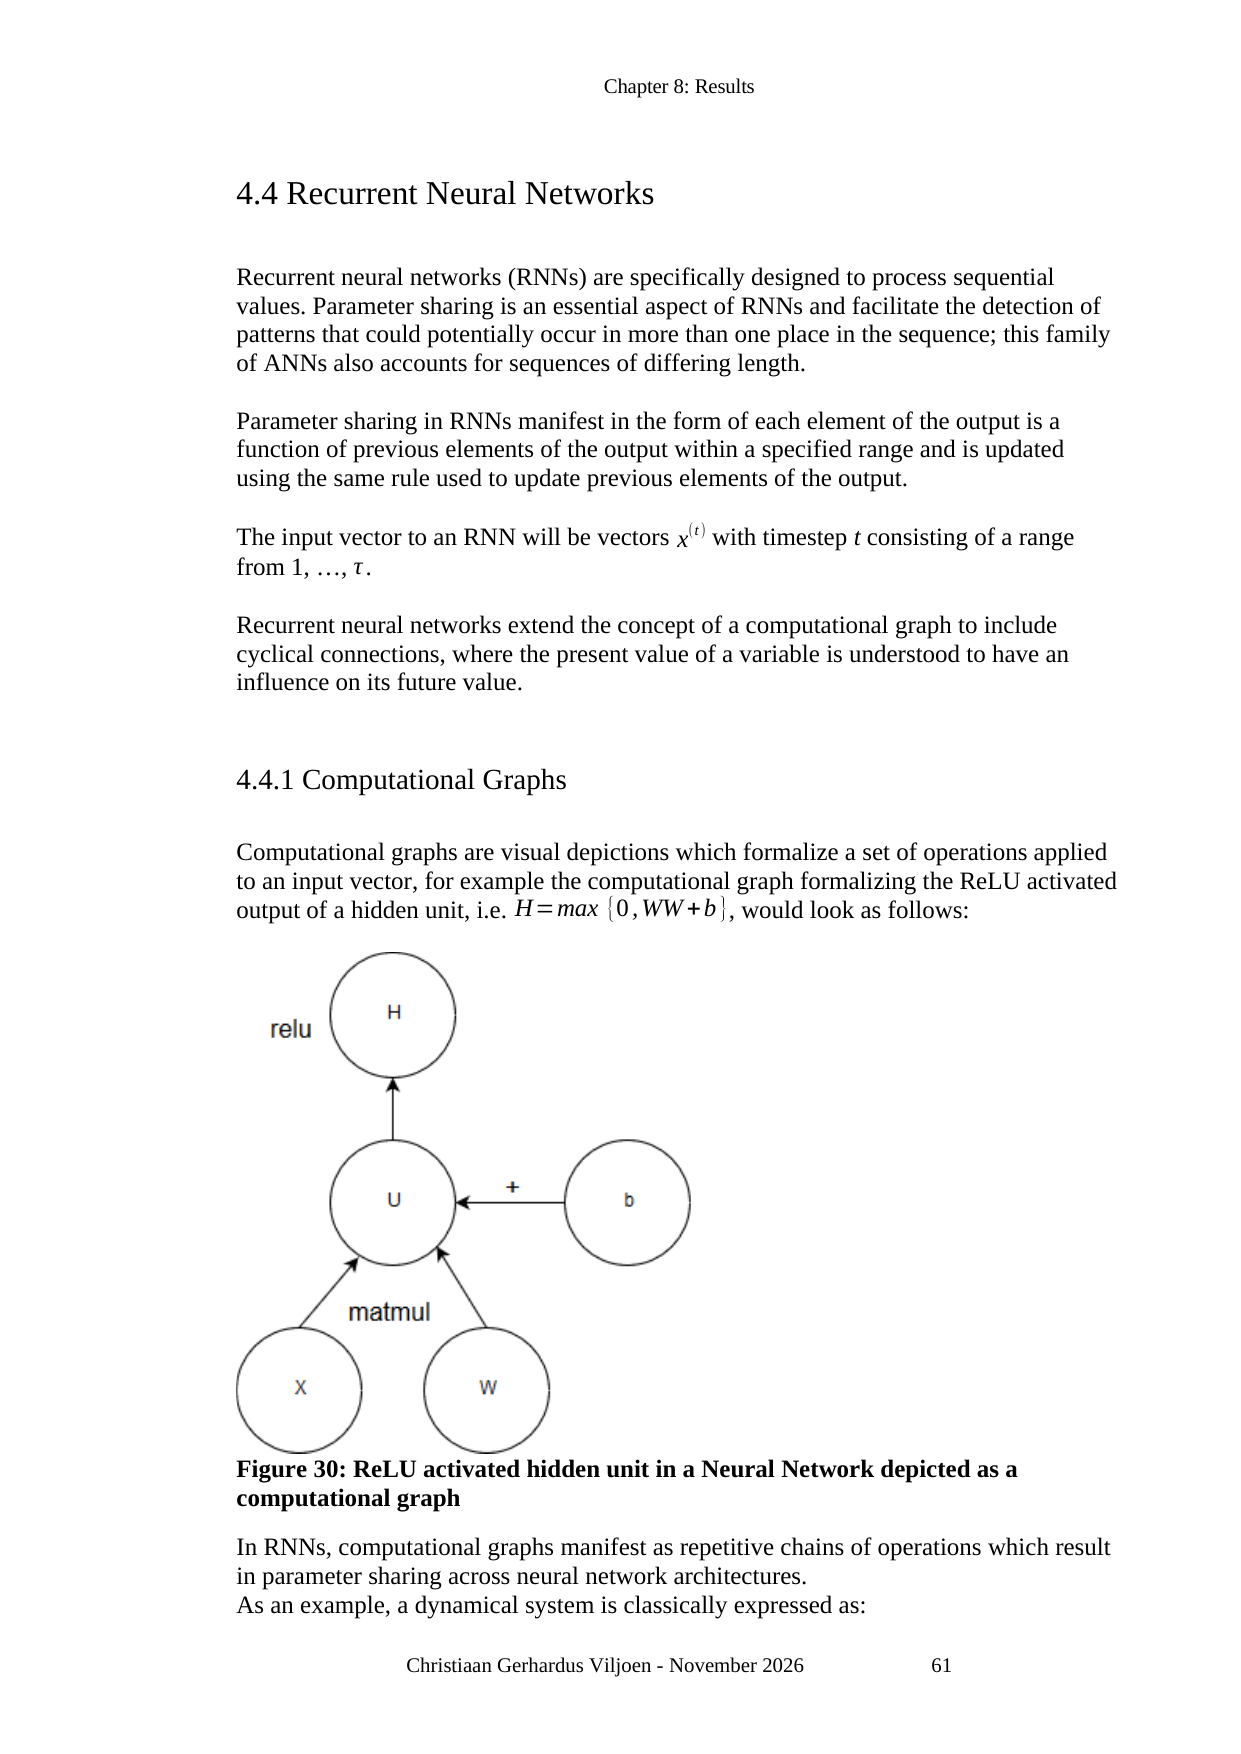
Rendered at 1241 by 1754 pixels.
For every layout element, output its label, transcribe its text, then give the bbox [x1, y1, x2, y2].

text Recurrent neural networks (RNNs) are specifically designed to process sequential values. Parameter sharing is an essential aspect of RNNs and facilitate the detection of patterns that could potentially occur in more than one place in the sequence; this family of ANNs also accounts for sequences of differing length. [236, 262, 1122, 377]
text The input vector to an RNN will be vectors with timestep t consisting of a range from 1, …, . [236, 521, 1122, 581]
text Parameter sharing in RNNs manifest in the form of each element of the output is a function of previous elements of the output within a specified range and is updated using the same rule used to update previous elements of the output. [236, 406, 1122, 492]
text As an example, a dynamical system is classically expressed as: [236, 1590, 1122, 1618]
subtitle Recurrent Neural Networks [236, 173, 1122, 211]
subtitle Computational Graphs [236, 762, 1122, 796]
text Recurrent neural networks extend the concept of a computational graph to include cyclical connections, where the present value of a variable is understood to have an influence on its future value. [236, 610, 1122, 696]
text In RNNs, computational graphs manifest as repetitive chains of operations which result in parameter sharing across neural network architectures. [236, 1532, 1122, 1590]
picture [236, 952, 691, 1454]
text Computational graphs are visual depictions which formalize a set of operations applied to an input vector, for example the computational graph formalizing the ReLU activated output of a hidden unit, i.e. , would look as follows: [236, 837, 1122, 924]
text Figure 30: ReLU activated hidden unit in a Neural Network depicted as a computational graph [236, 1454, 1122, 1511]
